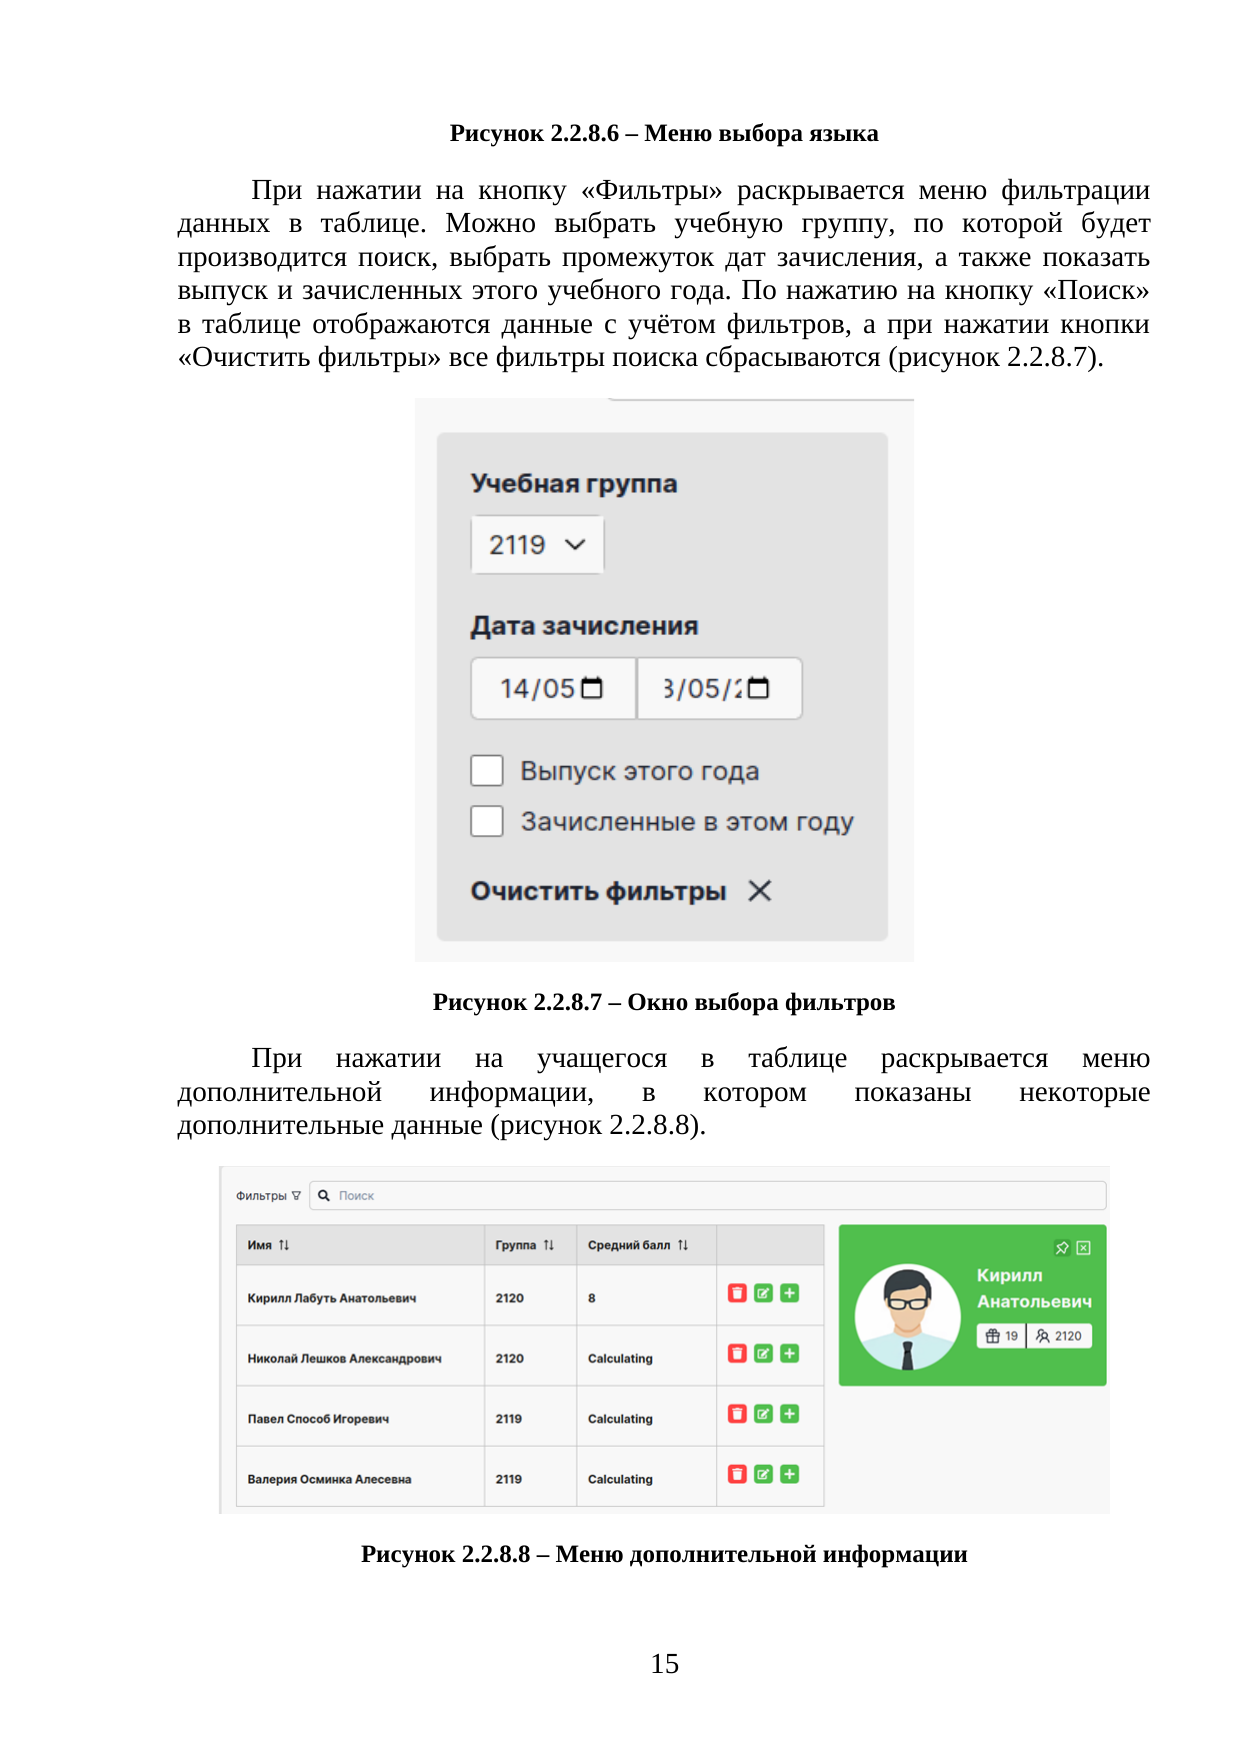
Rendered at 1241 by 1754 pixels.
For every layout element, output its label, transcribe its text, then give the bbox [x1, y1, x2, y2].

picture [414, 398, 915, 962]
text Рисунок 2.2.8.8 – Меню дополнительной информации [177, 1539, 1152, 1568]
text При нажатии на кнопку «Фильтры» раскрывается меню фильтрации данных в таблице. Можно выбрать учебную группу, по которой будет производится поиск, выбрать промежуток дат зачисления, а также показать выпуск и зачисленных этого учебного года. По нажатию на кнопку «Поиск» в таблице отображаются данные с учётом фильтров, а при нажатии кнопки «Очистить фильтры» все фильтры поиска сбрасываются (рисунок 2.2.8.7). [177, 172, 1152, 373]
text Рисунок 2.2.8.6 – Меню выбора языка [177, 118, 1152, 147]
text При нажатии на учащегося в таблице раскрывается меню дополнительной информации, в котором показаны некоторые дополнительные данные (рисунок 2.2.8.8). [177, 1040, 1152, 1141]
picture [218, 1166, 1110, 1514]
text Рисунок 2.2.8.7 – Окно выбора фильтров [177, 987, 1152, 1015]
